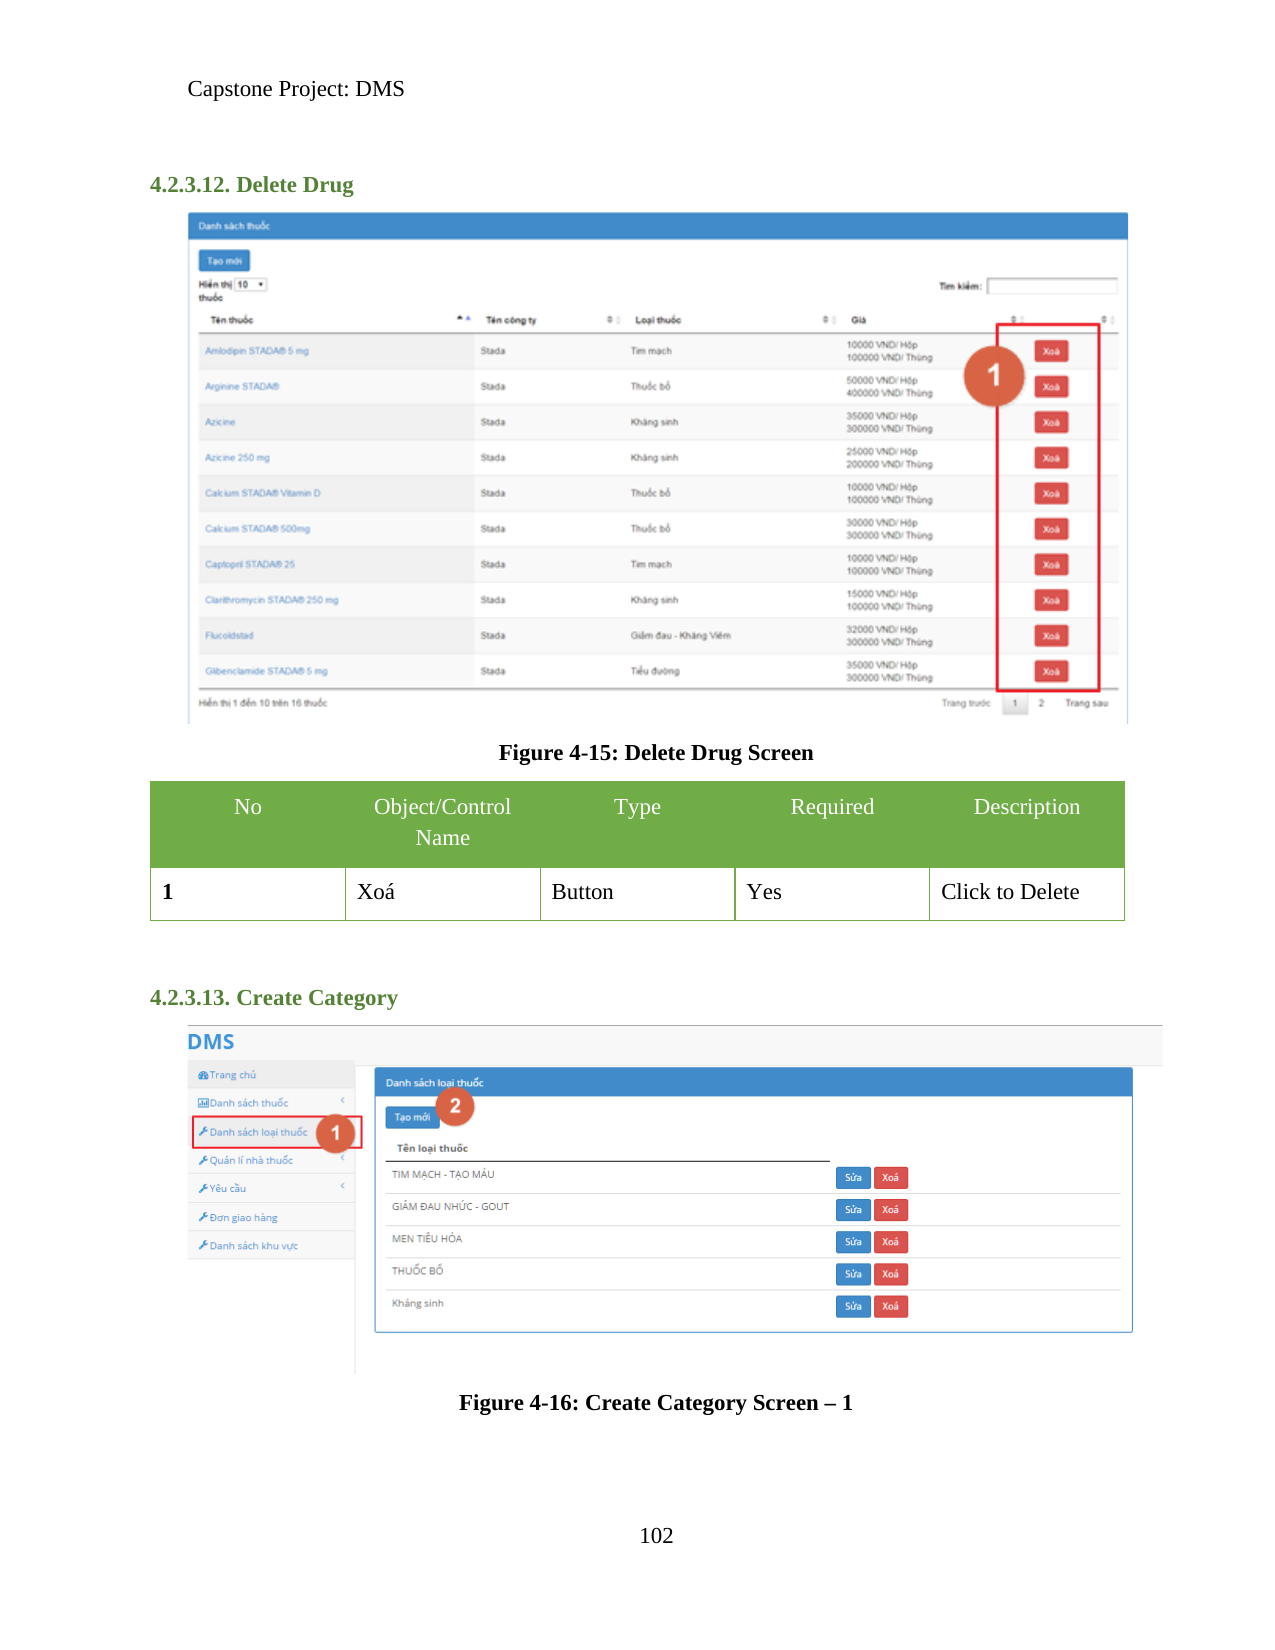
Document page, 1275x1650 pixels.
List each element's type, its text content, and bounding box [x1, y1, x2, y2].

table_cell Click to Delete [930, 868, 1124, 920]
table_header Required [736, 783, 929, 866]
table_cell Button [541, 868, 734, 920]
subtitle Create Category [150, 984, 1125, 1010]
picture [187, 212, 1129, 724]
table_cell Yes [736, 868, 929, 920]
text Figure 4-16: Create Category Screen – 1 [187, 1389, 1125, 1415]
text Figure 4-15: Delete Drug Screen [187, 739, 1125, 766]
table_cell 1 [151, 868, 345, 920]
table_header Object/Control Name [346, 783, 540, 866]
table_header No [151, 783, 345, 866]
subtitle Delete Drug [150, 171, 1125, 197]
table_header Description [930, 783, 1124, 866]
table_cell Xoá [346, 868, 540, 920]
table_header Type [541, 783, 734, 866]
picture [187, 1025, 1163, 1374]
